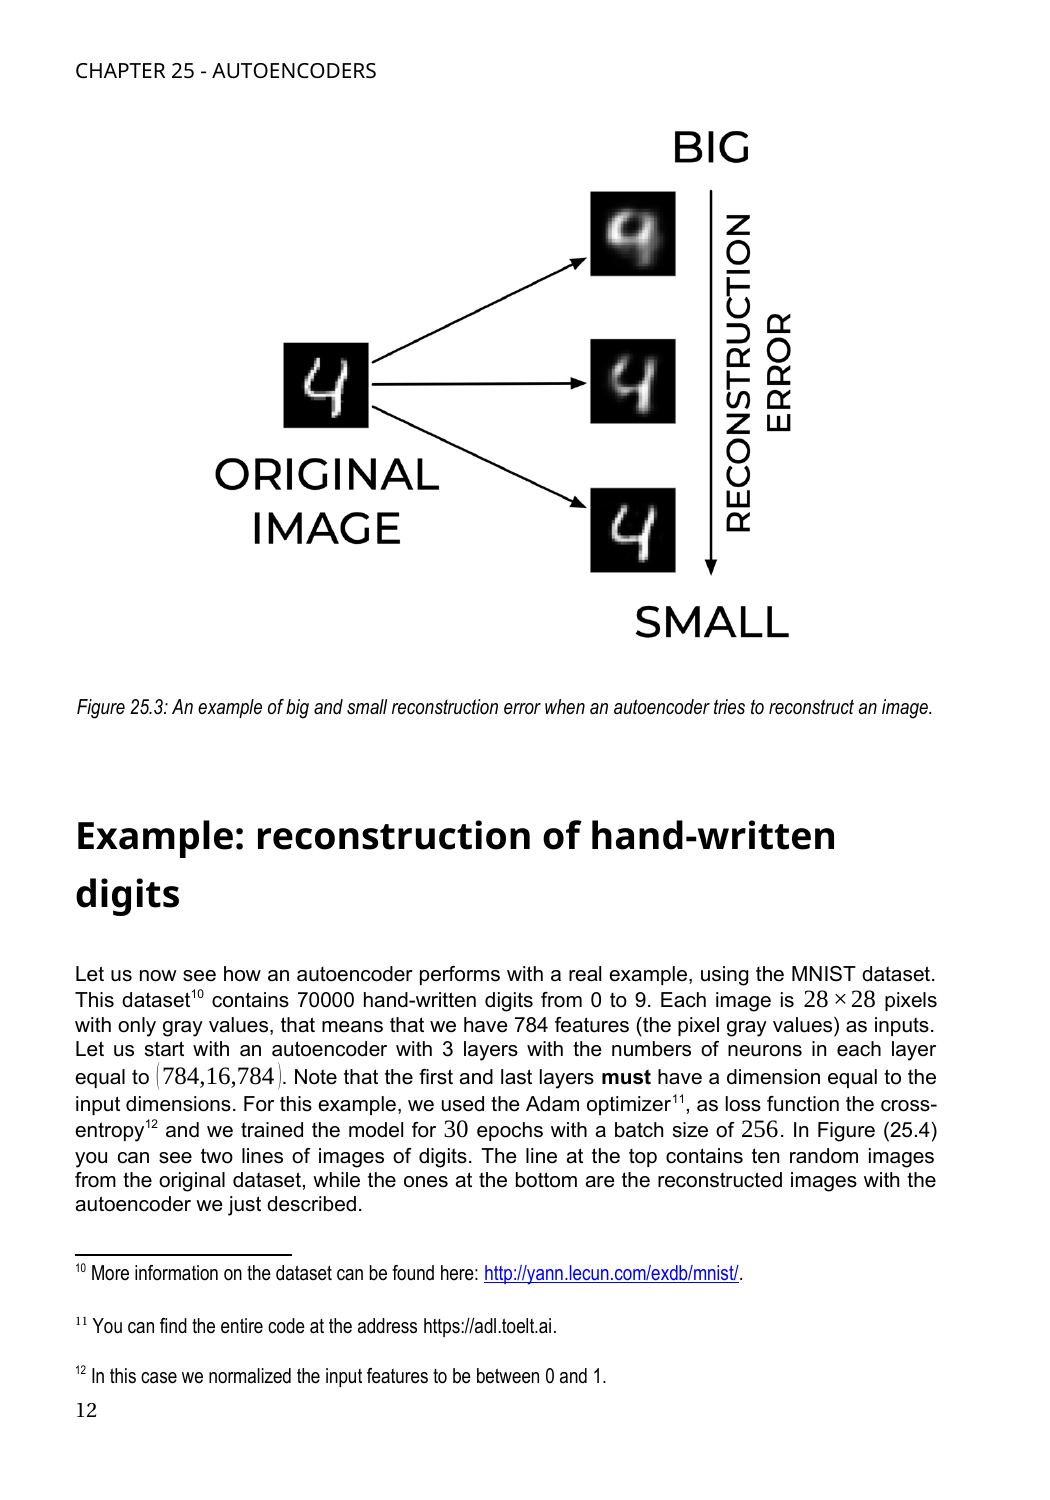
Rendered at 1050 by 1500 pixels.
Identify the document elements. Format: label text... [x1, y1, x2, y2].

text Figure 25.3: An example of big and small reconstruction error when an autoencoder tries to reconstruct an image. [75, 695, 937, 719]
subtitle Example: reconstruction of hand-written digits [75, 809, 937, 919]
picture [207, 112, 805, 654]
text Let us now see how an autoencoder performs with a real example, using the MNIST dataset. This dataset contains 70000 hand-written digits from 0 to 9. Each image is pixels with only gray values, that means that we have 784 features (the pixel gray values) as inputs. Let us start with an autoencoder with 3 layers with the numbers of neurons in each layer equal to . Note that the first and last layers must have a dimension equal to the input dimensions. For this example, we used the Adam optimizer, as loss function the cross-entropy and we trained the model for epochs with a batch size of . In Figure (25.4) you can see two lines of images of digits. The line at the top contains ten random images from the original dataset, while the ones at the bottom are the reconstructed images with the autoencoder we just described. [75, 962, 937, 1215]
